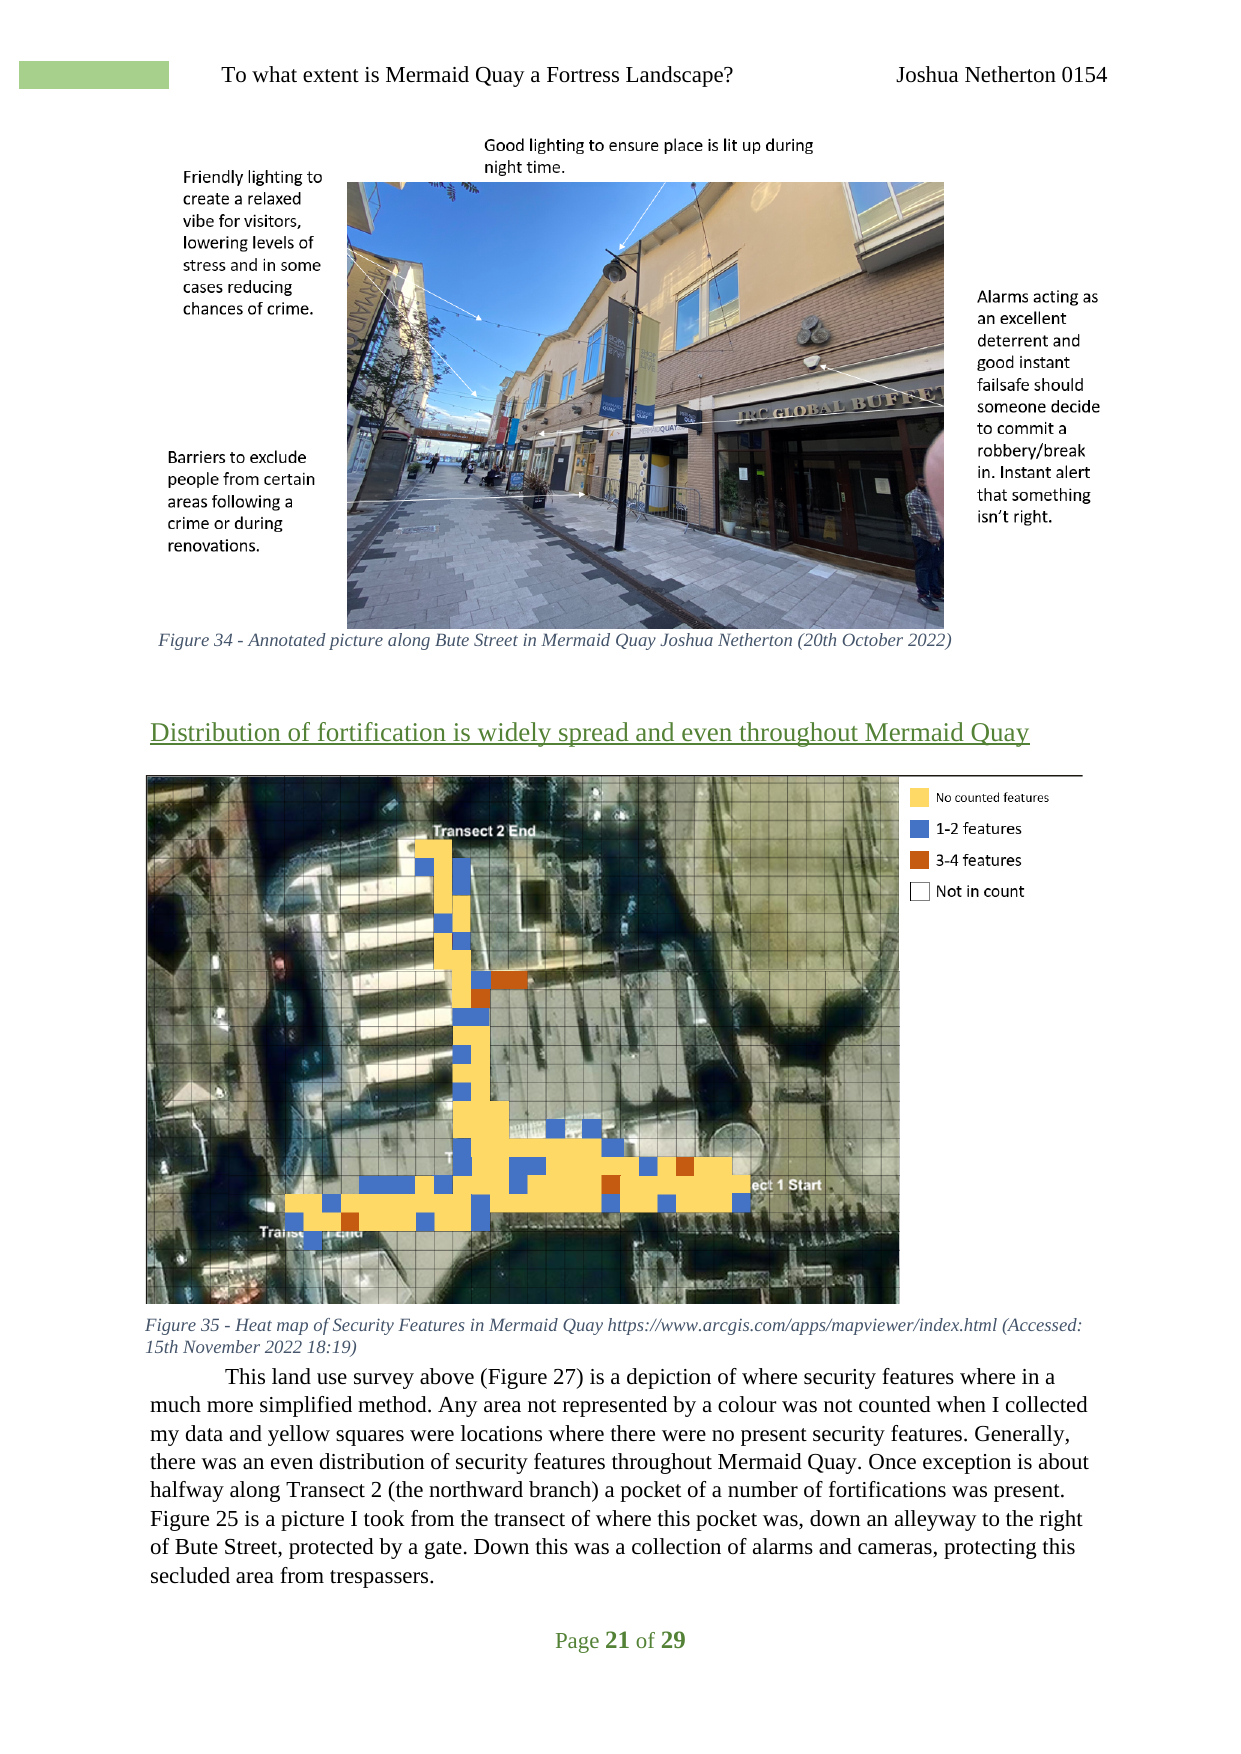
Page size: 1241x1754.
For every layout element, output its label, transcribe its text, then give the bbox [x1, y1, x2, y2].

subtitle Distribution of fortification is widely spread and even throughout Mermaid Quay [150, 716, 1090, 747]
picture [145, 775, 1082, 1303]
picture [166, 136, 1104, 634]
